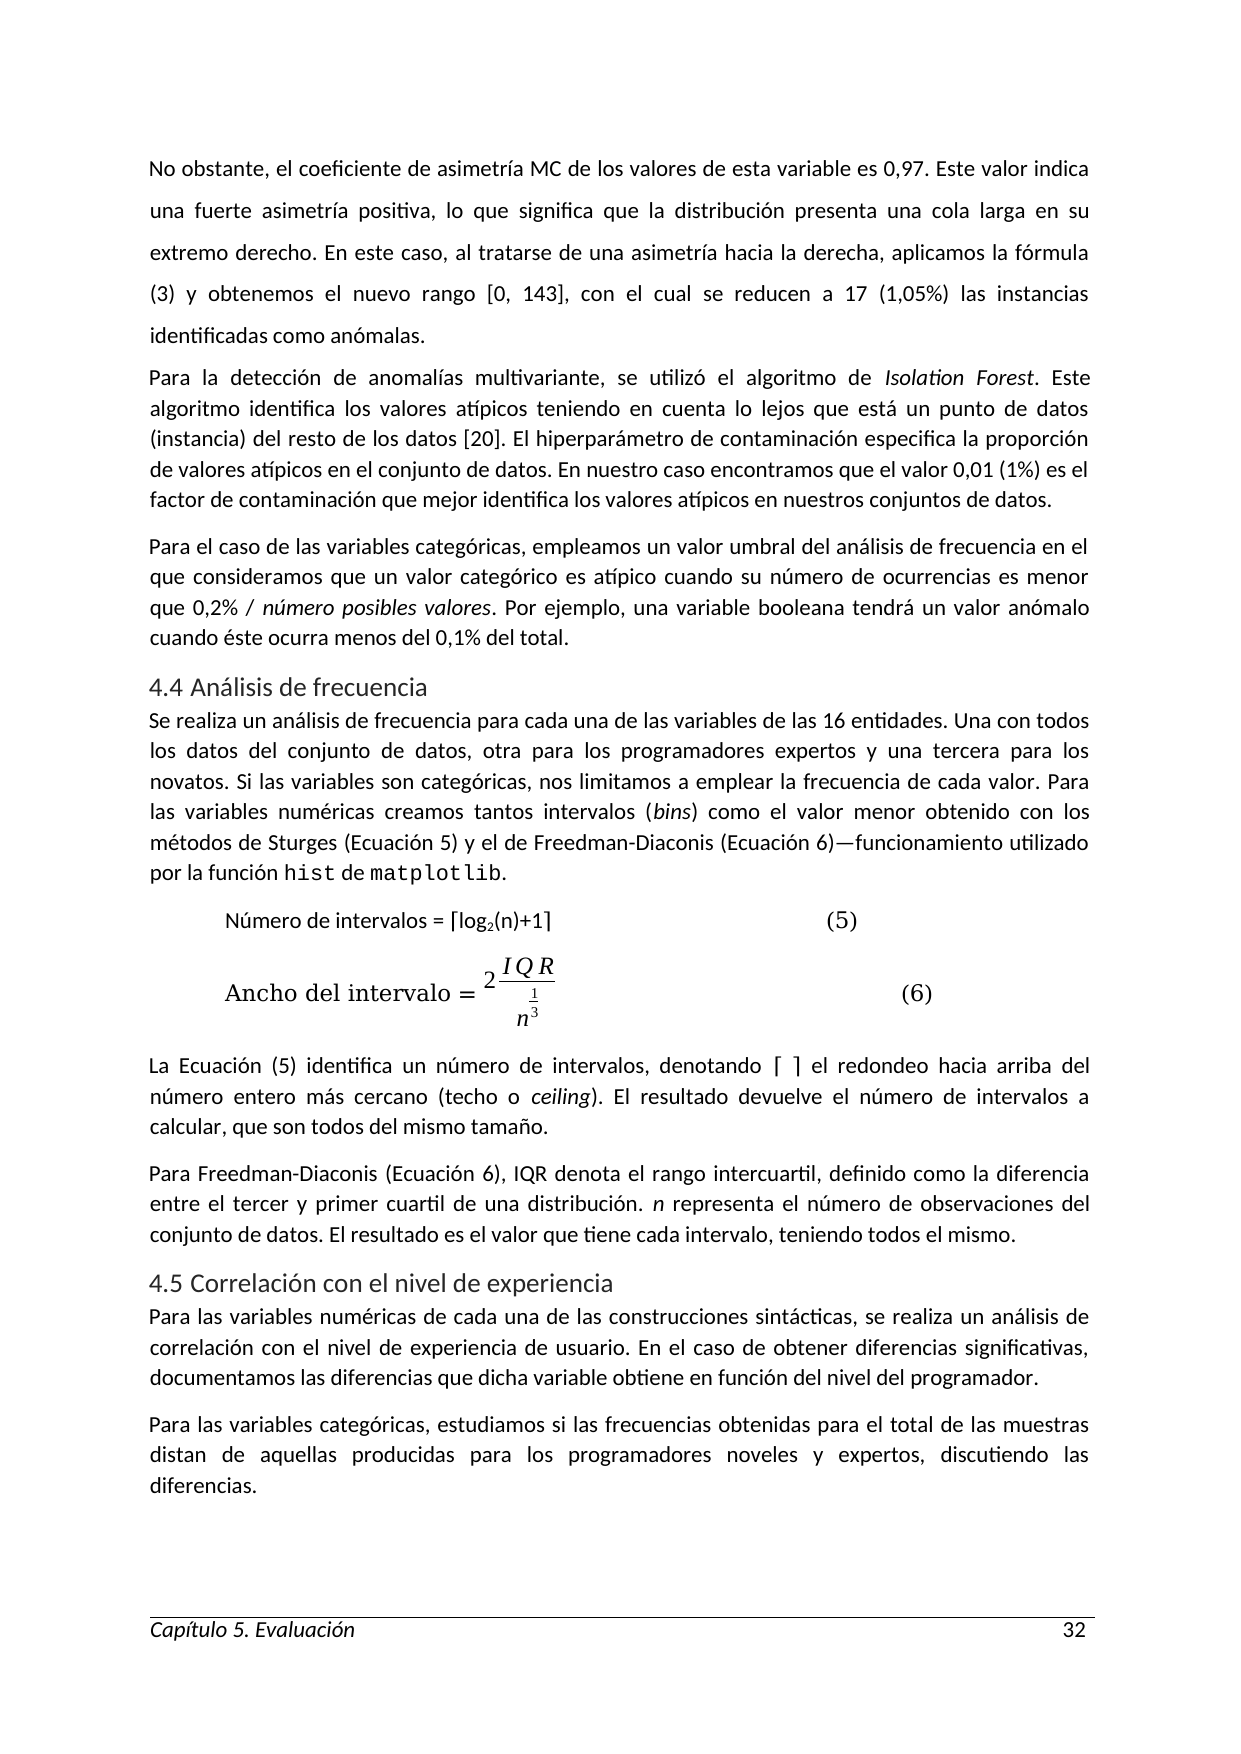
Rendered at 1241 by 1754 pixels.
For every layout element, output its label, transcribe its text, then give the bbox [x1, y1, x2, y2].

text Ancho del intervalo = (6) [148, 953, 1091, 1032]
text Para Freedman-Diaconis (Ecuación 6), IQR denota el rango intercuartil, definido como la diferencia entre el tercer y primer cuartil de una distribución. n representa el número de observaciones del conjunto de datos. El resultado es el valor que tiene cada intervalo, teniendo todos el mismo. [148, 1159, 1091, 1248]
text Número de intervalos = ⌈log2(n)+1⌉ (5) [148, 906, 1091, 934]
text 4.5 Correlación con el nivel de experiencia [148, 1267, 1091, 1300]
text La Ecuación (5) identifica un número de intervalos, denotando ⌈ ⌉ el redondeo hacia arriba del número entero más cercano (techo o ceiling). El resultado devuelve el número de intervalos a calcular, que son todos del mismo tamaño. [148, 1051, 1091, 1140]
text Para las variables numéricas de cada una de las construcciones sintácticas, se realiza un análisis de correlación con el nivel de experiencia de usuario. En el caso de obtener diferencias significativas, documentamos las diferencias que dicha variable obtiene en función del nivel del programador. [148, 1302, 1091, 1391]
text Para el caso de las variables categóricas, empleamos un valor umbral del análisis de frecuencia en el que consideramos que un valor categórico es atípico cuando su número de ocurrencias es menor que 0,2% / número posibles valores. Por ejemplo, una variable booleana tendrá un valor anómalo cuando éste ocurra menos del 0,1% del total. [148, 532, 1091, 651]
text Para la detección de anomalías multivariante, se utilizó el algoritmo de Isolation Forest. Este algoritmo identifica los valores atípicos teniendo en cuenta lo lejos que está un punto de datos (instancia) del resto de los datos [20]. El hiperparámetro de contaminación especifica la proporción de valores atípicos en el conjunto de datos. En nuestro caso encontramos que el valor 0,01 (1%) es el factor de contaminación que mejor identifica los valores atípicos en nuestros conjuntos de datos. [148, 363, 1091, 513]
text Para las variables categóricas, estudiamos si las frecuencias obtenidas para el total de las muestras distan de aquellas producidas para los programadores noveles y expertos, discutiendo las diferencias. [148, 1410, 1091, 1499]
text No obstante, el coeficiente de asimetría MC de los valores de esta variable es 0,97. Este valor indica una fuerte asimetría positiva, lo que significa que la distribución presenta una cola larga en su extremo derecho. En este caso, al tratarse de una asimetría hacia la derecha, aplicamos la fórmula (3) y obtenemos el nuevo rango [0, 143], con el cual se reducen a 17 (1,05%) las instancias identificadas como anómalas. [148, 154, 1091, 349]
text 4.4 Análisis de frecuencia [148, 670, 1091, 703]
text Se realiza un análisis de frecuencia para cada una de las variables de las 16 entidades. Una con todos los datos del conjunto de datos, otra para los programadores expertos y una tercera para los novatos. Si las variables son categóricas, nos limitamos a emplear la frecuencia de cada valor. Para las variables numéricas creamos tantos intervalos (bins) como el valor menor obtenido con los métodos de Sturges (Ecuación 5) y el de Freedman-Diaconis (Ecuación 6)—funcionamiento utilizado por la función hist de matplotlib. [148, 706, 1091, 887]
